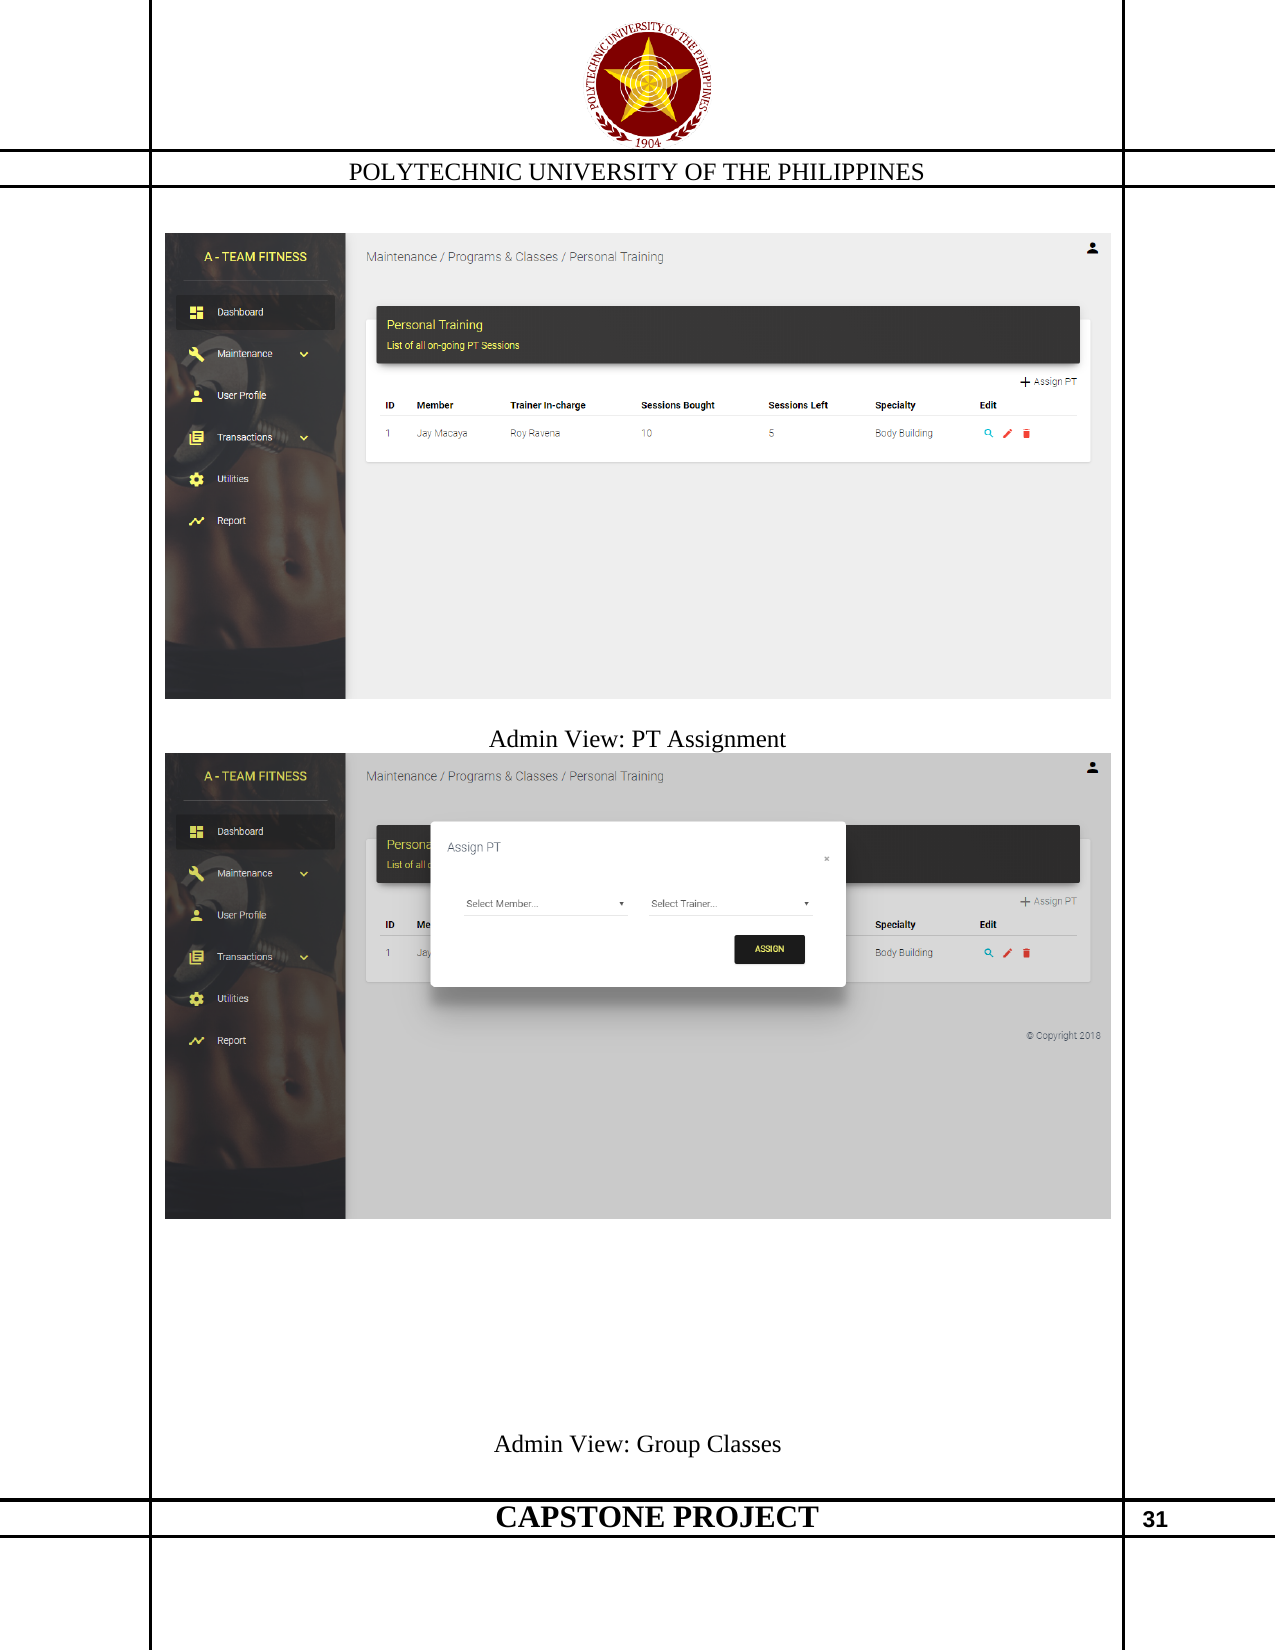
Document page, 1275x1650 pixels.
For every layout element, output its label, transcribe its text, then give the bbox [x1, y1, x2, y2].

picture [165, 753, 1111, 1219]
picture [583, 20, 712, 149]
text Admin View: Group Classes [165, 1429, 1110, 1458]
text Admin View: PT Assignment [165, 724, 1110, 753]
picture [165, 233, 1111, 699]
